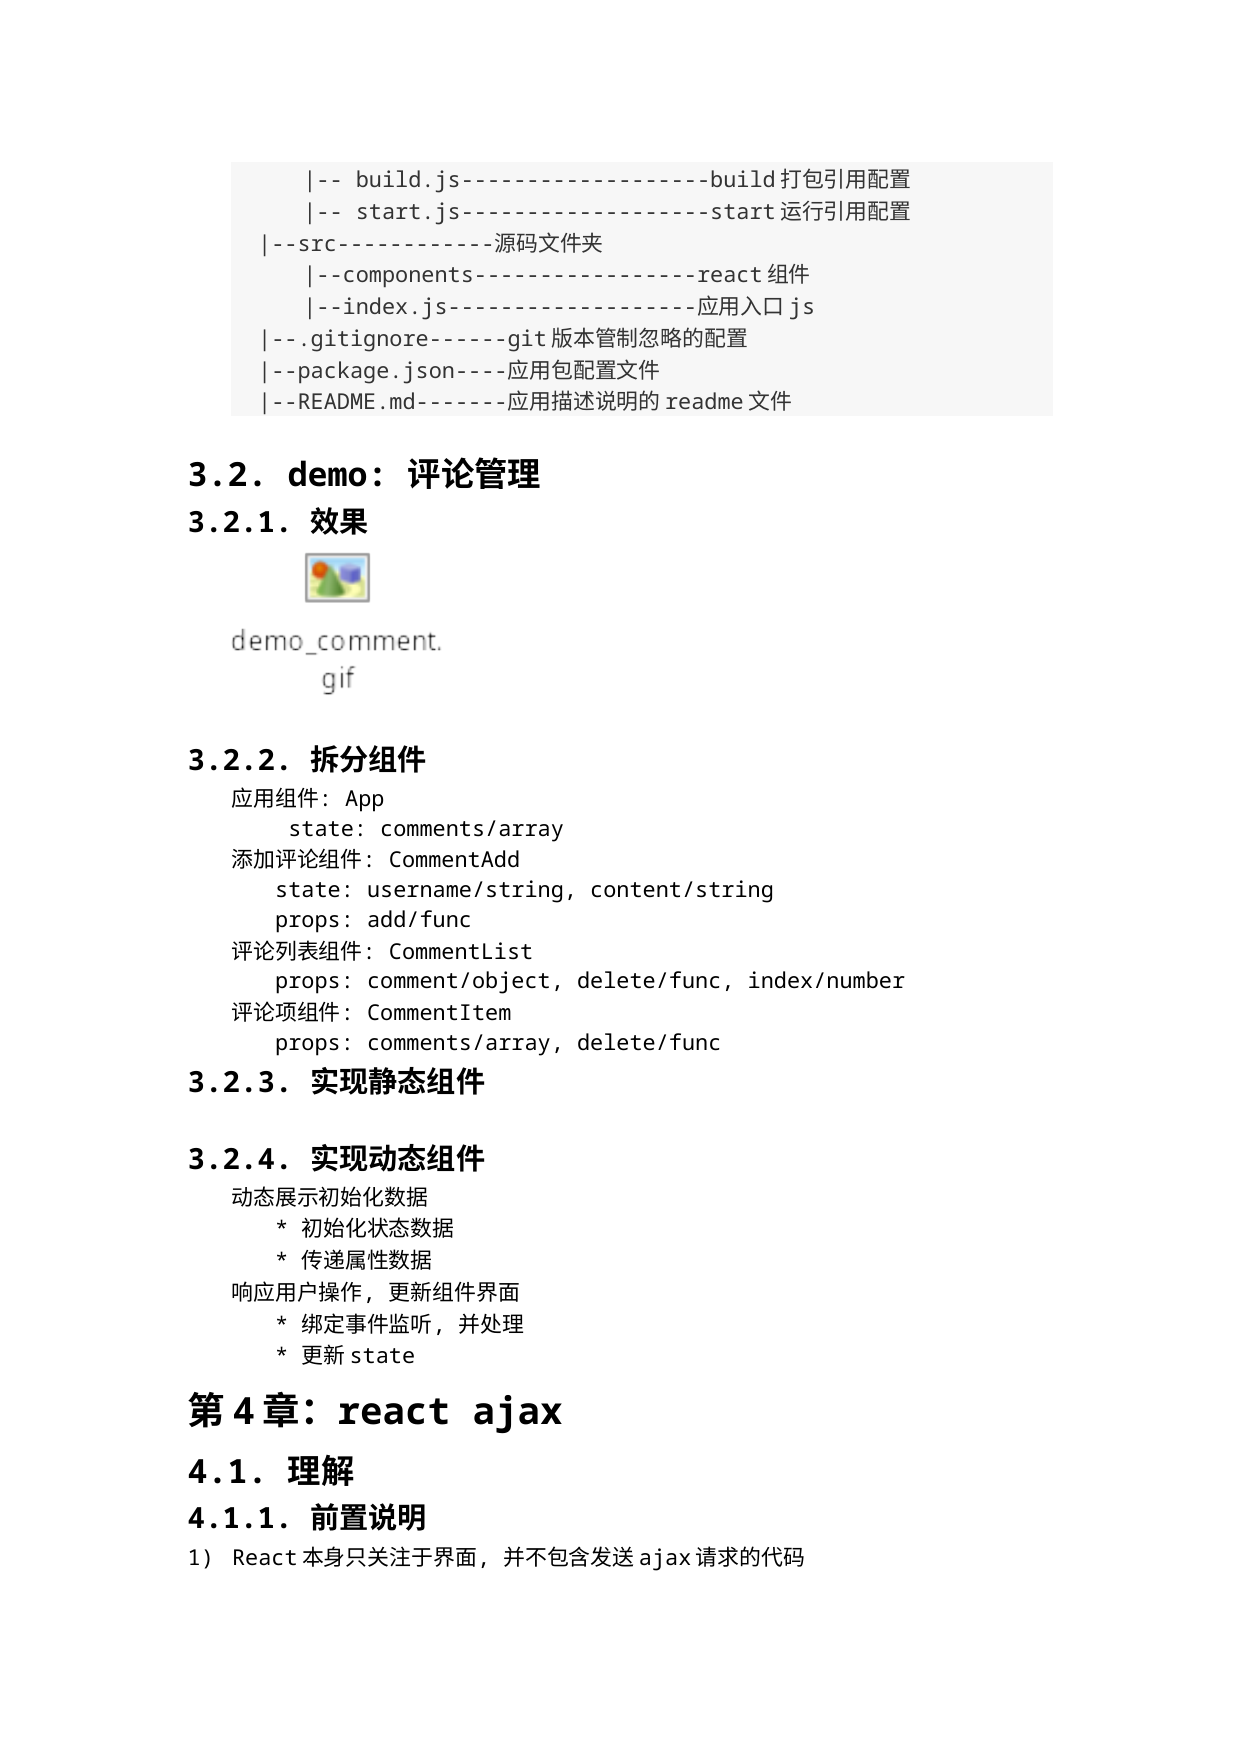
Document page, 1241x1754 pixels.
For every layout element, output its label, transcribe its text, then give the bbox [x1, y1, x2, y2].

text |--src------------源码文件夹 [231, 226, 1053, 257]
subtitle 4.1.1. 前置说明 [187, 1495, 1053, 1537]
text 评论项组件: CommentItem [187, 995, 1053, 1027]
text * 初始化状态数据 [231, 1211, 1053, 1243]
text 评论列表组件: CommentList [187, 934, 1053, 966]
subtitle 3.2.1. 效果 [187, 498, 1053, 541]
text 动态展示初始化数据 [187, 1180, 1053, 1211]
text 应用组件: App [187, 781, 1053, 813]
text state: comments/array [231, 813, 1053, 842]
text 响应用户操作, 更新组件界面 [187, 1275, 1053, 1307]
subtitle 第4章：react ajax [187, 1381, 1053, 1435]
text props: add/func [231, 904, 1053, 934]
text 添加评论组件: CommentAdd [187, 842, 1053, 874]
text |--README.md-------应用描述说明的readme文件 [231, 384, 1053, 416]
text |--.gitignore------git版本管制忽略的配置 [231, 321, 1053, 353]
subtitle 3.2. demo: 评论管理 [187, 448, 1053, 496]
text |--index.js-------------------应用入口js [231, 289, 1053, 321]
text |-- build.js-------------------build打包引用配置 [231, 162, 1053, 194]
text * 绑定事件监听, 并处理 [187, 1307, 1053, 1338]
text state: username/string, content/string [231, 874, 1053, 904]
text props: comments/array, delete/func [231, 1027, 1053, 1057]
subtitle 4.1. 理解 [187, 1444, 1053, 1493]
subtitle 3.2.2. 拆分组件 [187, 736, 1053, 779]
text |-- start.js-------------------start运行引用配置 [231, 194, 1053, 226]
text |--package.json----应用包配置文件 [231, 353, 1053, 384]
text * 更新state [187, 1338, 1053, 1370]
text * 传递属性数据 [187, 1243, 1053, 1275]
subtitle 3.2.3. 实现静态组件 [187, 1059, 1053, 1101]
text |--components-----------------react组件 [231, 257, 1053, 289]
text props: comment/object, delete/func, index/number [231, 966, 1053, 995]
subtitle 3.2.4. 实现动态组件 [187, 1135, 1053, 1178]
list React本身只关注于界面, 并不包含发送ajax请求的代码 [187, 1539, 1053, 1571]
